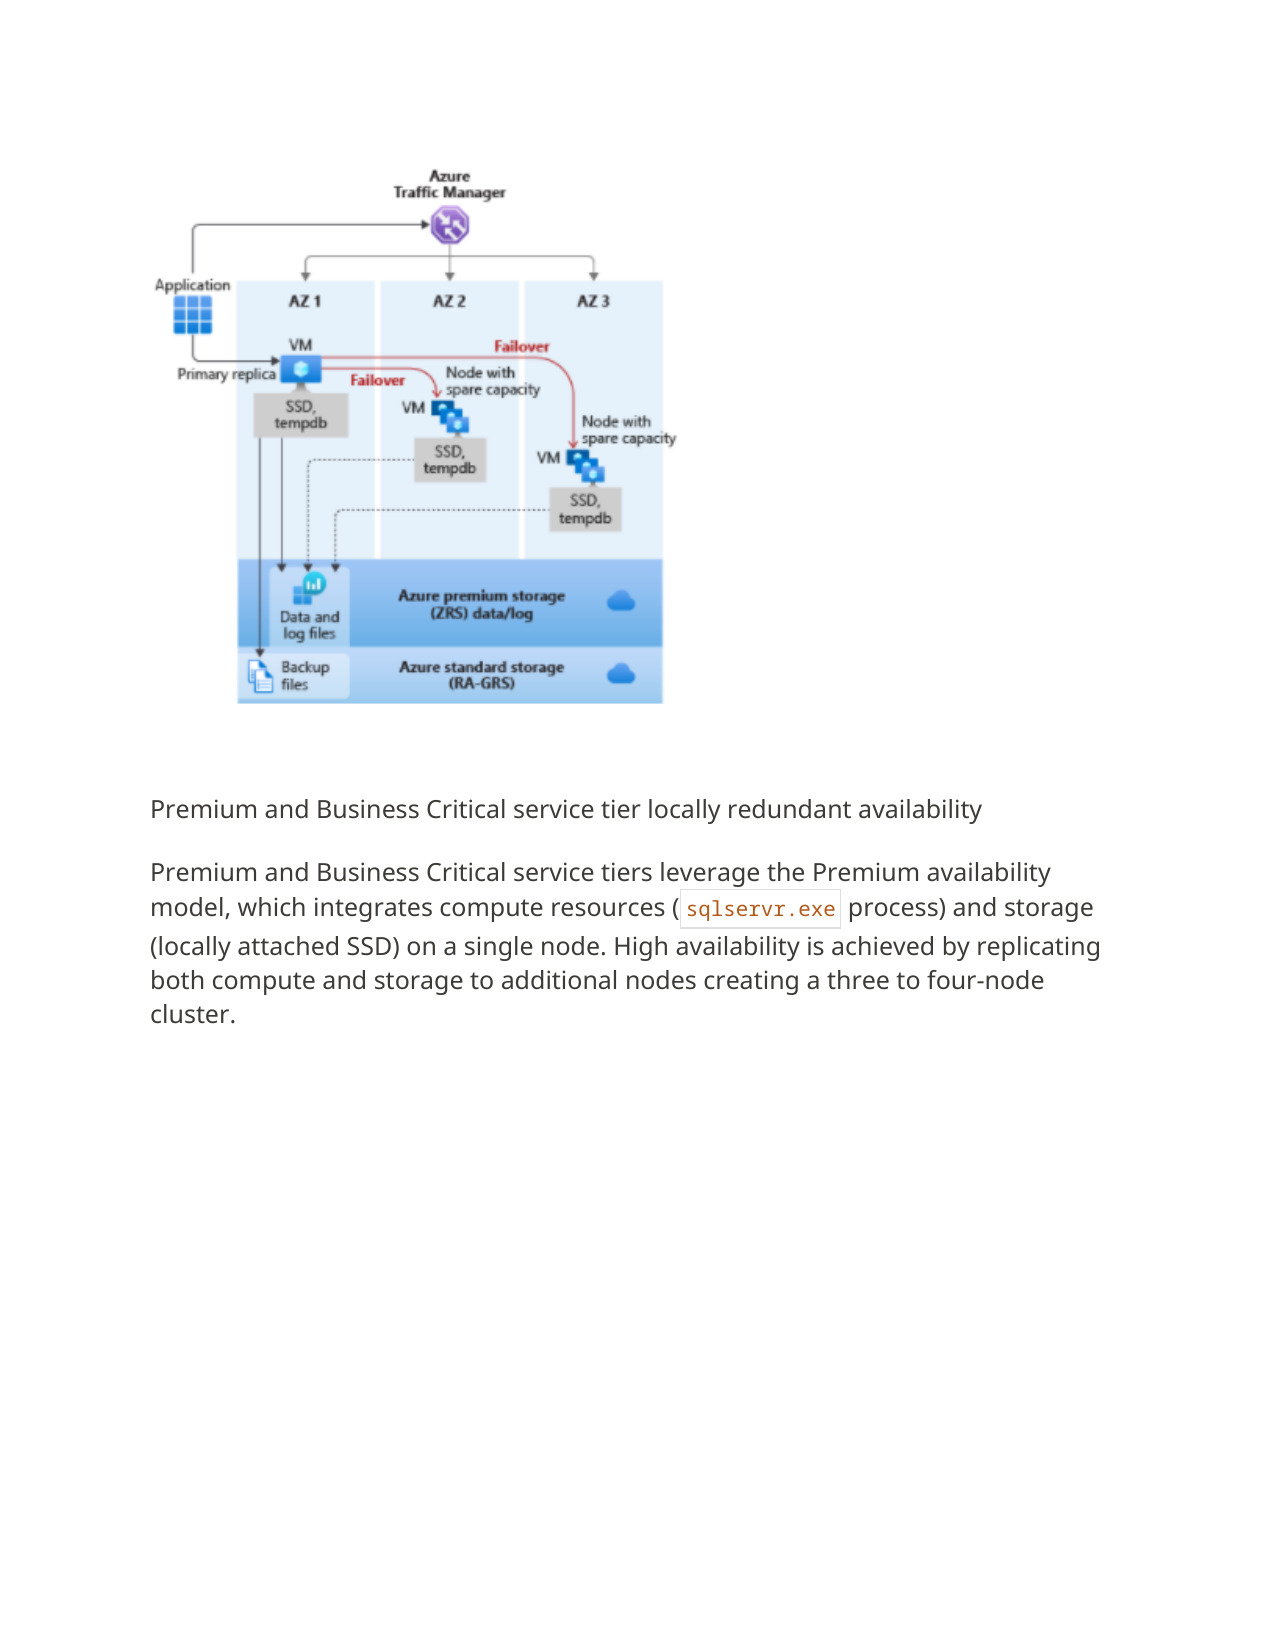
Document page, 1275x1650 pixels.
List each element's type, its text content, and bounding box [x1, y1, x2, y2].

text Premium and Business Critical service tiers leverage the Premium availability model, which integrates compute resources (sqlservr.exe process) and storage (locally attached SSD) on a single node. High availability is achieved by replicating both compute and storage to additional nodes creating a three to four-node cluster. [150, 855, 1125, 1031]
text Premium and Business Critical service tier locally redundant availability [150, 791, 1125, 826]
picture [150, 150, 702, 729]
